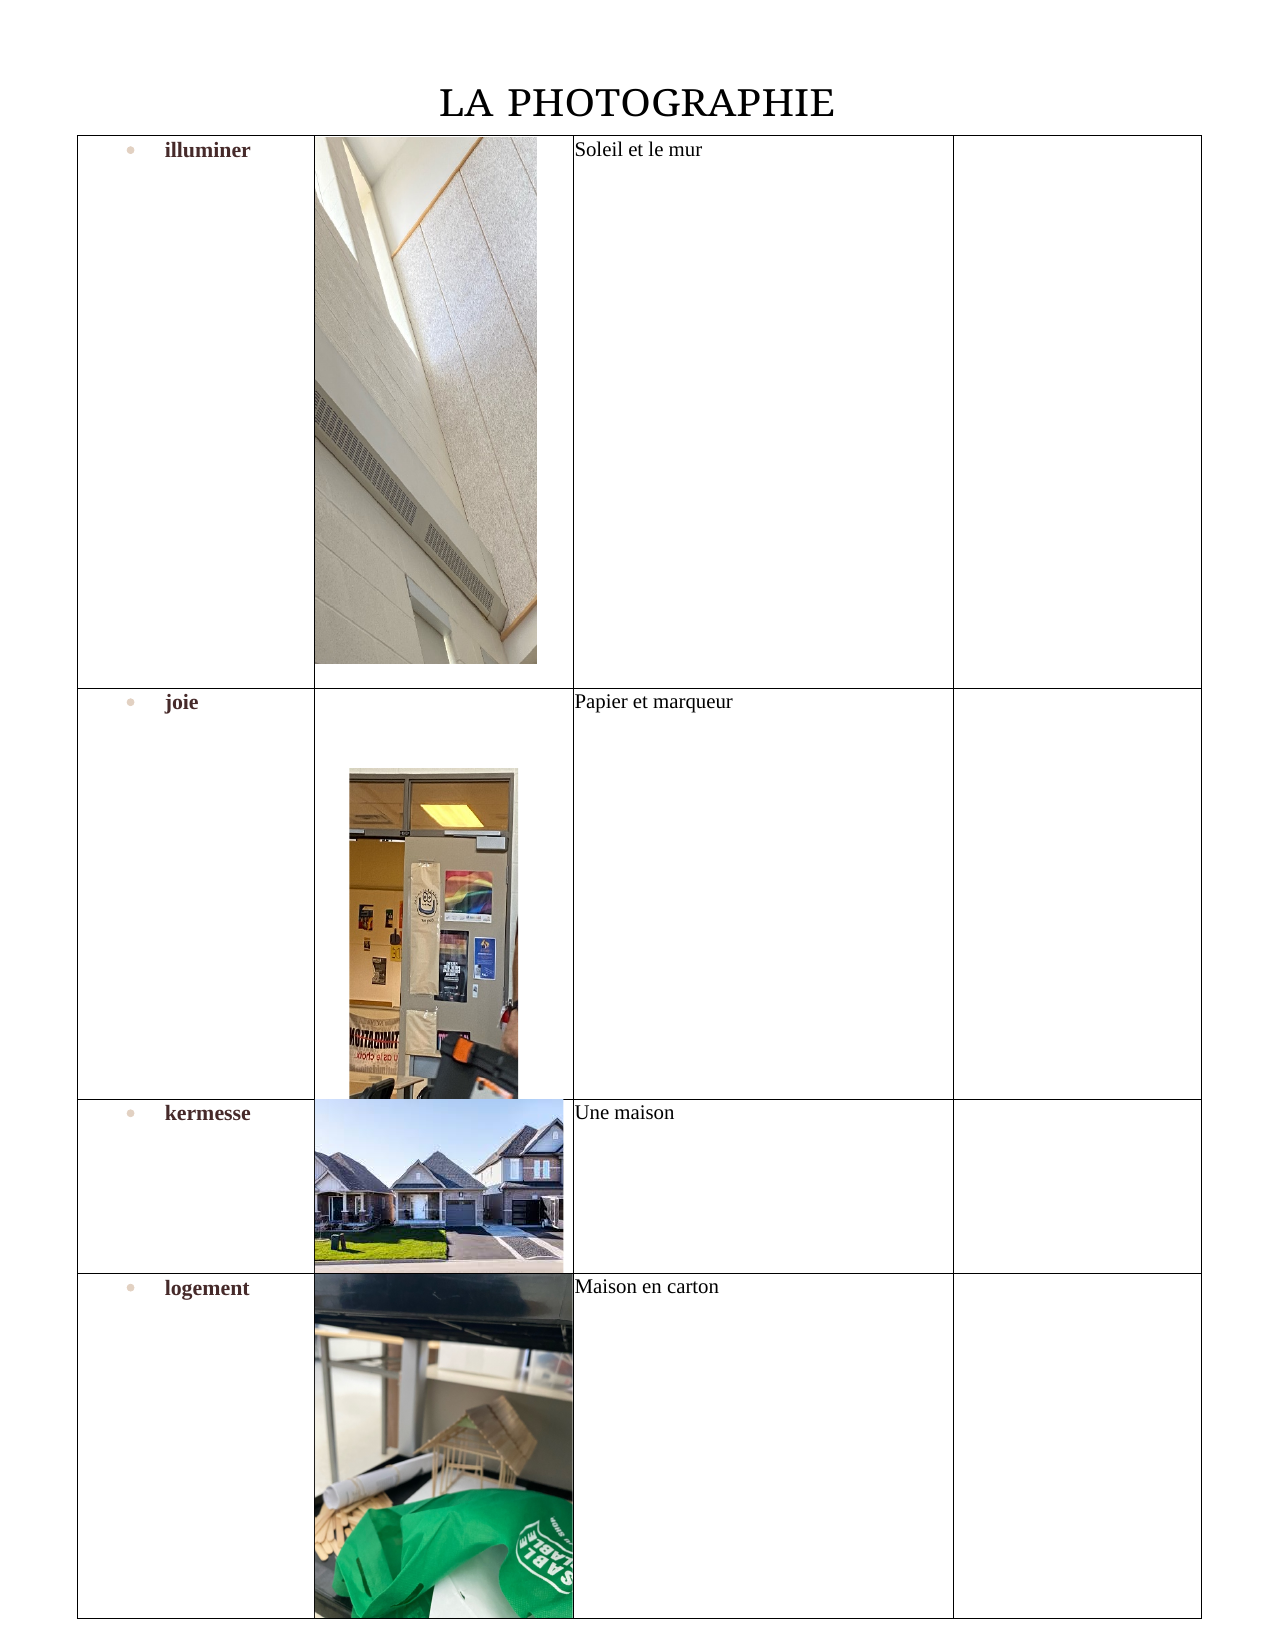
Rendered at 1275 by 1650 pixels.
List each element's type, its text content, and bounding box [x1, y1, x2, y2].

table_cell [954, 689, 1201, 1098]
table_cell [564, 1100, 573, 1273]
table_cell Une maison [574, 1100, 953, 1273]
table_cell illuminer [78, 136, 314, 688]
table_cell [315, 689, 573, 1098]
table_cell joie [78, 689, 314, 1098]
table_cell Papier et marqueur [574, 689, 953, 1098]
picture [314, 1274, 573, 1618]
picture [315, 137, 537, 664]
table_cell Maison en carton [574, 1274, 953, 1618]
table_cell kermesse [78, 1100, 314, 1273]
table_cell logement [78, 1274, 314, 1618]
picture [314, 768, 564, 1273]
table_cell [954, 136, 1201, 688]
table_cell [954, 1274, 1201, 1618]
table_cell [954, 1100, 1201, 1273]
table_cell Soleil et le mur [574, 136, 953, 688]
table_cell [315, 136, 573, 688]
